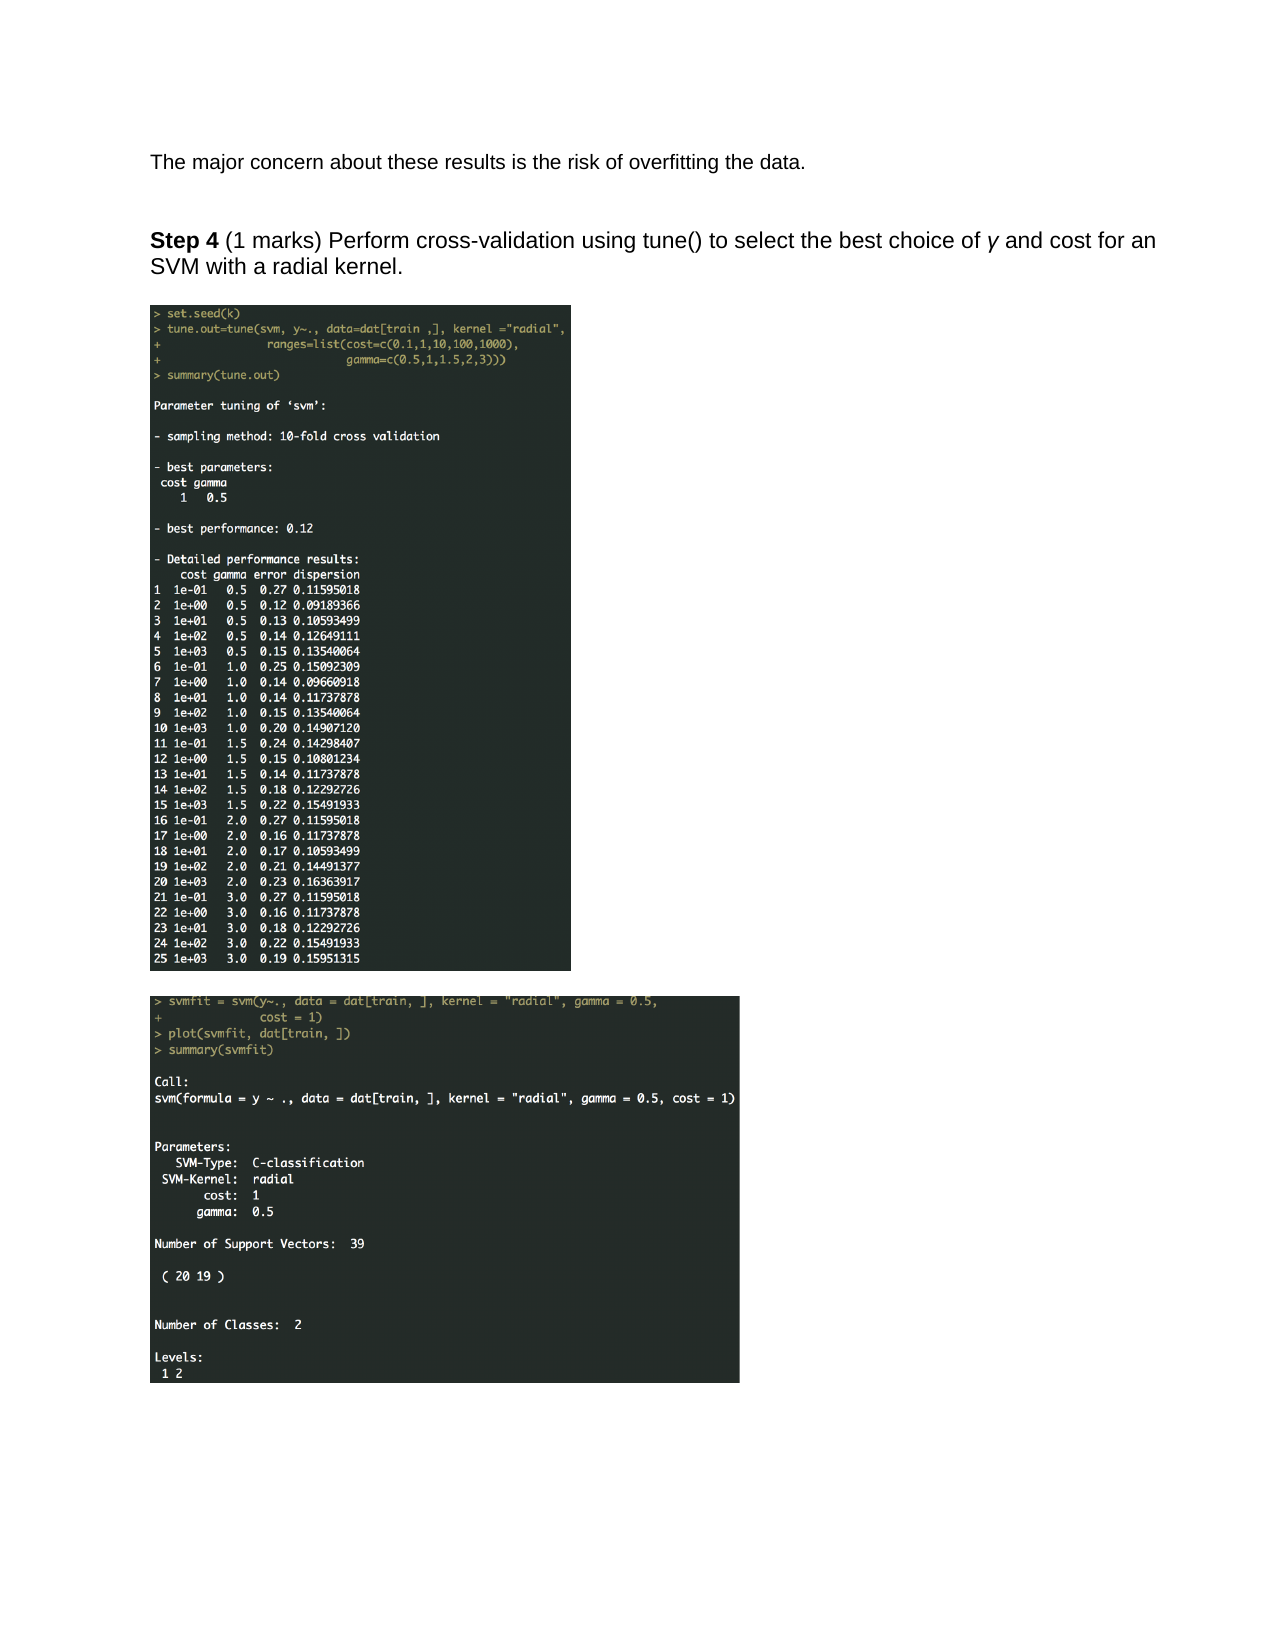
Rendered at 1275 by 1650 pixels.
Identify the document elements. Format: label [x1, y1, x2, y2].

table_header [141, 150, 1181, 1421]
picture [150, 305, 571, 971]
picture [150, 996, 740, 1383]
